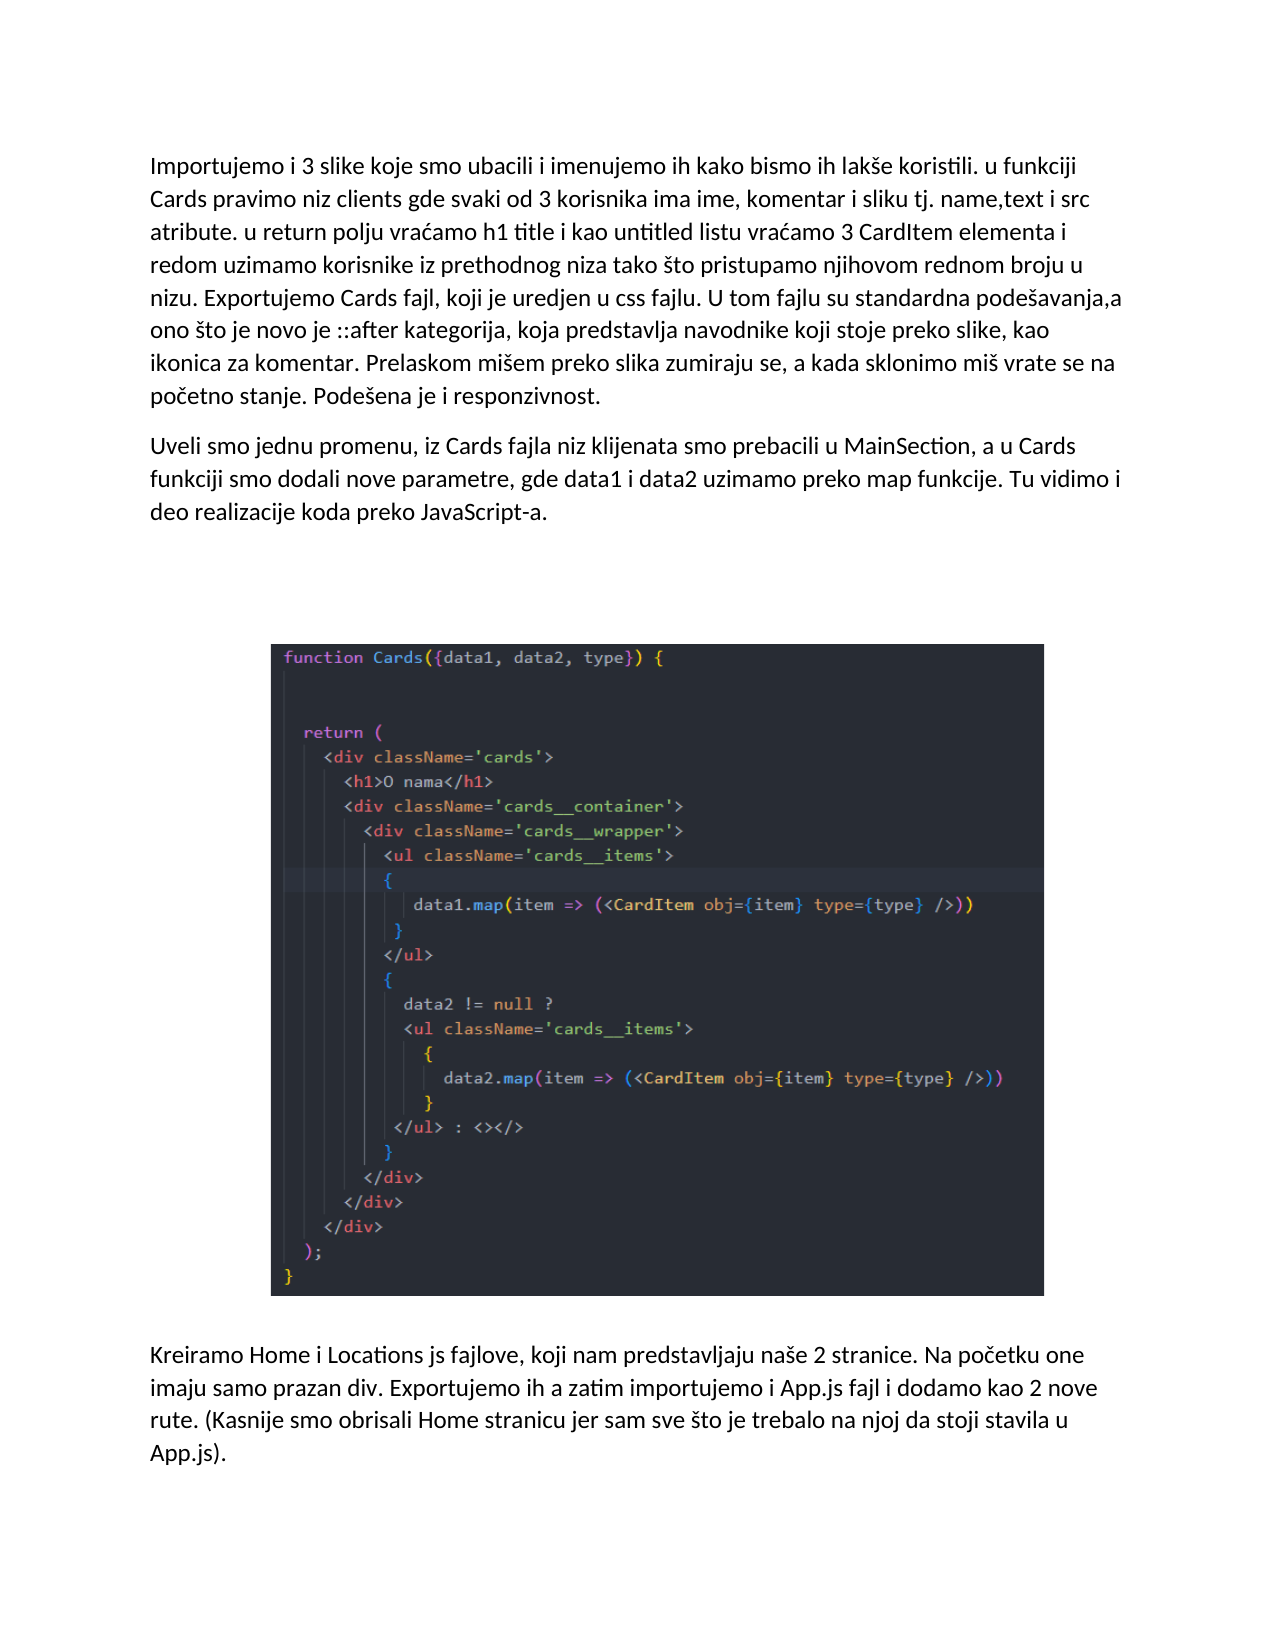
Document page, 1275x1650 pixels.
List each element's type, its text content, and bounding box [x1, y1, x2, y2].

picture [270, 644, 1045, 1296]
text Uveli smo jednu promenu, iz Cards fajla niz klijenata smo prebacili u MainSection, a u Cards funkciji smo dodali nove parametre, gde data1 i data2 uzimamo preko map funkcije. Tu vidimo i deo realizacije koda preko JavaScript-a. [150, 430, 1125, 526]
text Importujemo i 3 slike koje smo ubacili i imenujemo ih kako bismo ih lakše koristili. u funkciji Cards pravimo niz clients gde svaki od 3 korisnika ima ime, komentar i sliku tj. name,text i src atribute. u return polju vraćamo h1 title i kao untitled listu vraćamo 3 CardItem elementa i redom uzimamo korisnike iz prethodnog niza tako što pristupamo njihovom rednom broju u nizu. Exportujemo Cards fajl, koji je uredjen u css fajlu. U tom fajlu su standardna podešavanja,a ono što je novo je ::after kategorija, koja predstavlja navodnike koji stoje preko slike, kao ikonica za komentar. Prelaskom mišem preko slika zumiraju se, a kada sklonimo miš vrate se na početno stanje. Podešena je i responzivnost. [150, 150, 1125, 411]
text Kreiramo Home i Locations js fajlove, koji nam predstavljaju naše 2 stranice. Na početku one imaju samo prazan div. Exportujemo ih a zatim importujemo i App.js fajl i dodamo kao 2 nove rute. (Kasnije smo obrisali Home stranicu jer sam sve što je trebalo na njoj da stoji stavila u App.js). [150, 1339, 1125, 1468]
